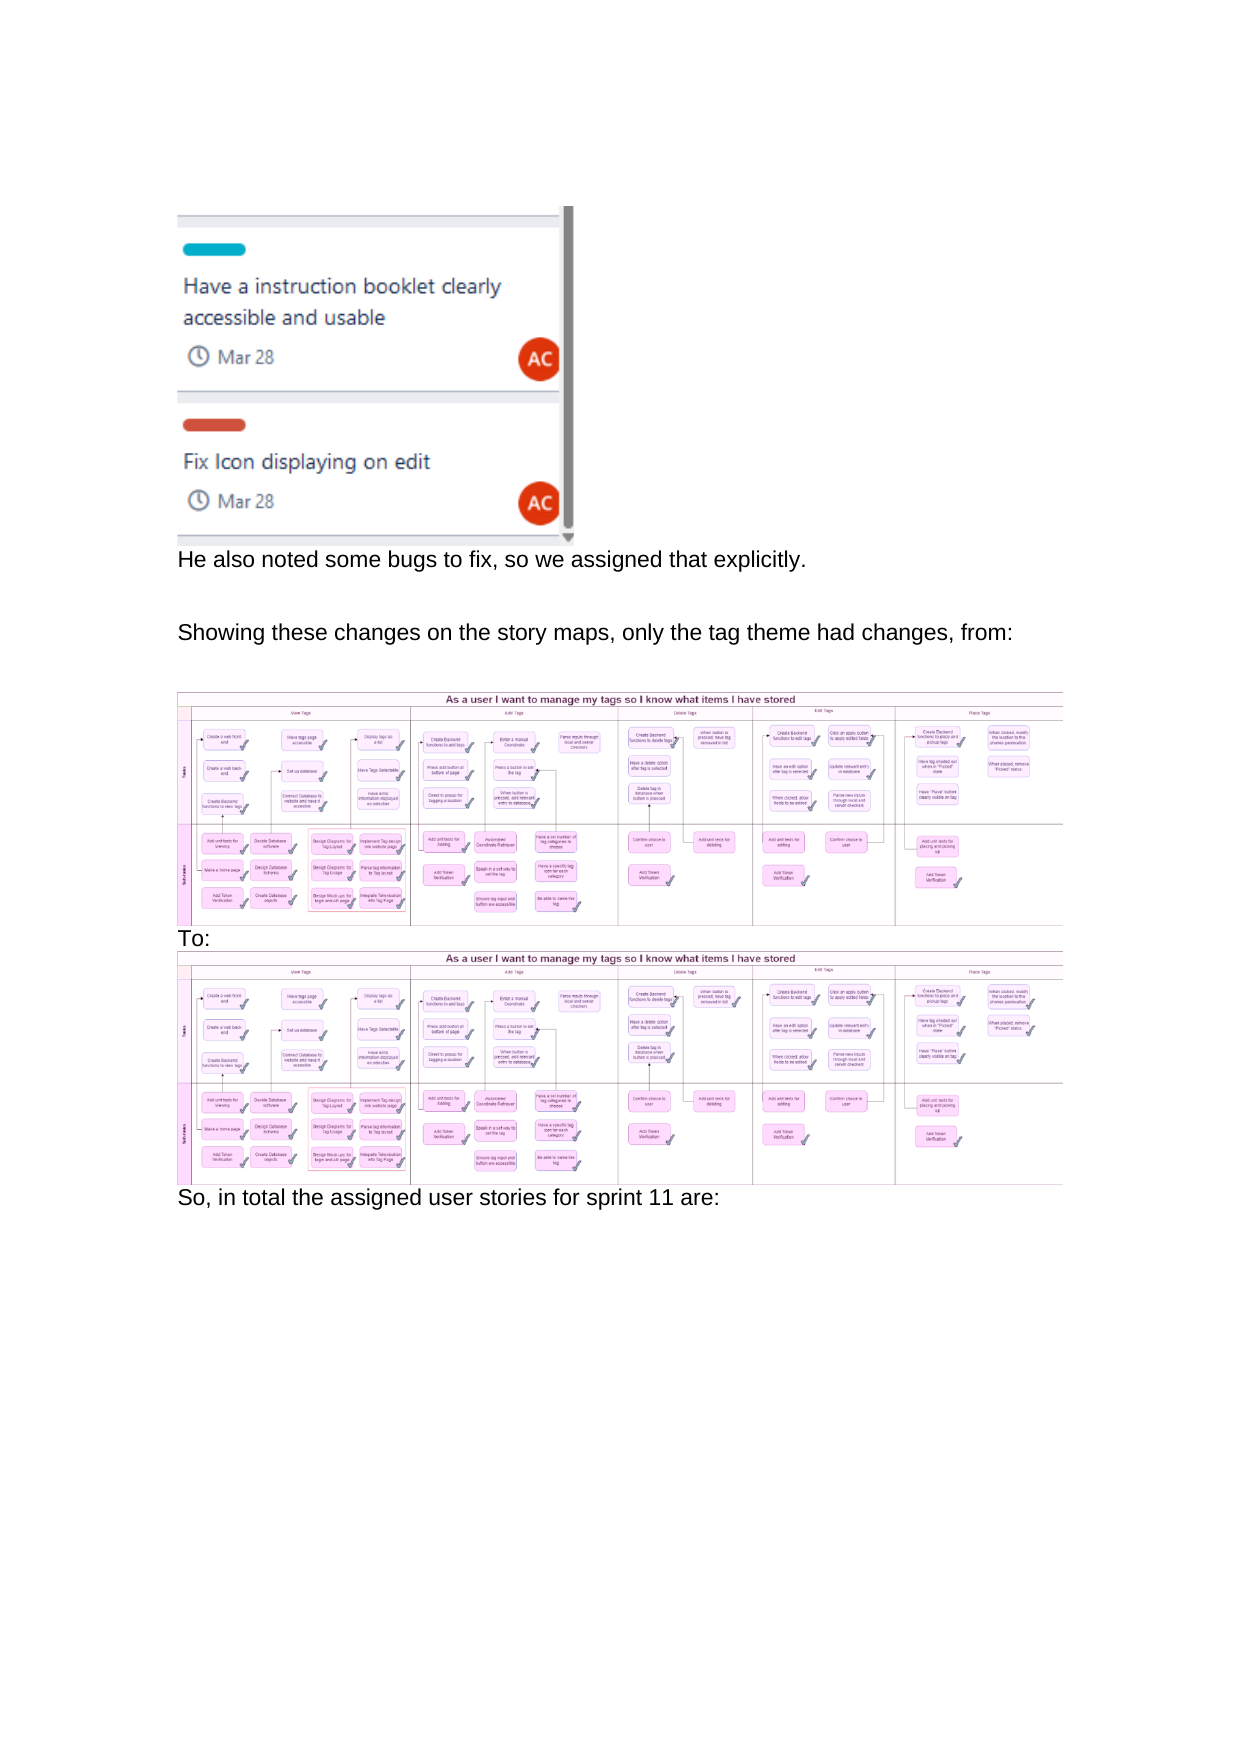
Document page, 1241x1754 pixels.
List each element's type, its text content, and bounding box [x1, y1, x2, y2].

picture [177, 206, 574, 546]
text He also noted some bugs to fix, so we assigned that explicitly. [177, 546, 1063, 572]
text To: [177, 926, 1063, 951]
picture [177, 951, 1063, 1185]
text Showing these changes on the story maps, only the tag theme had changes, from: [177, 619, 1063, 646]
text So, in total the assigned user stories for sprint 11 are: [177, 1185, 1063, 1211]
picture [177, 692, 1063, 926]
